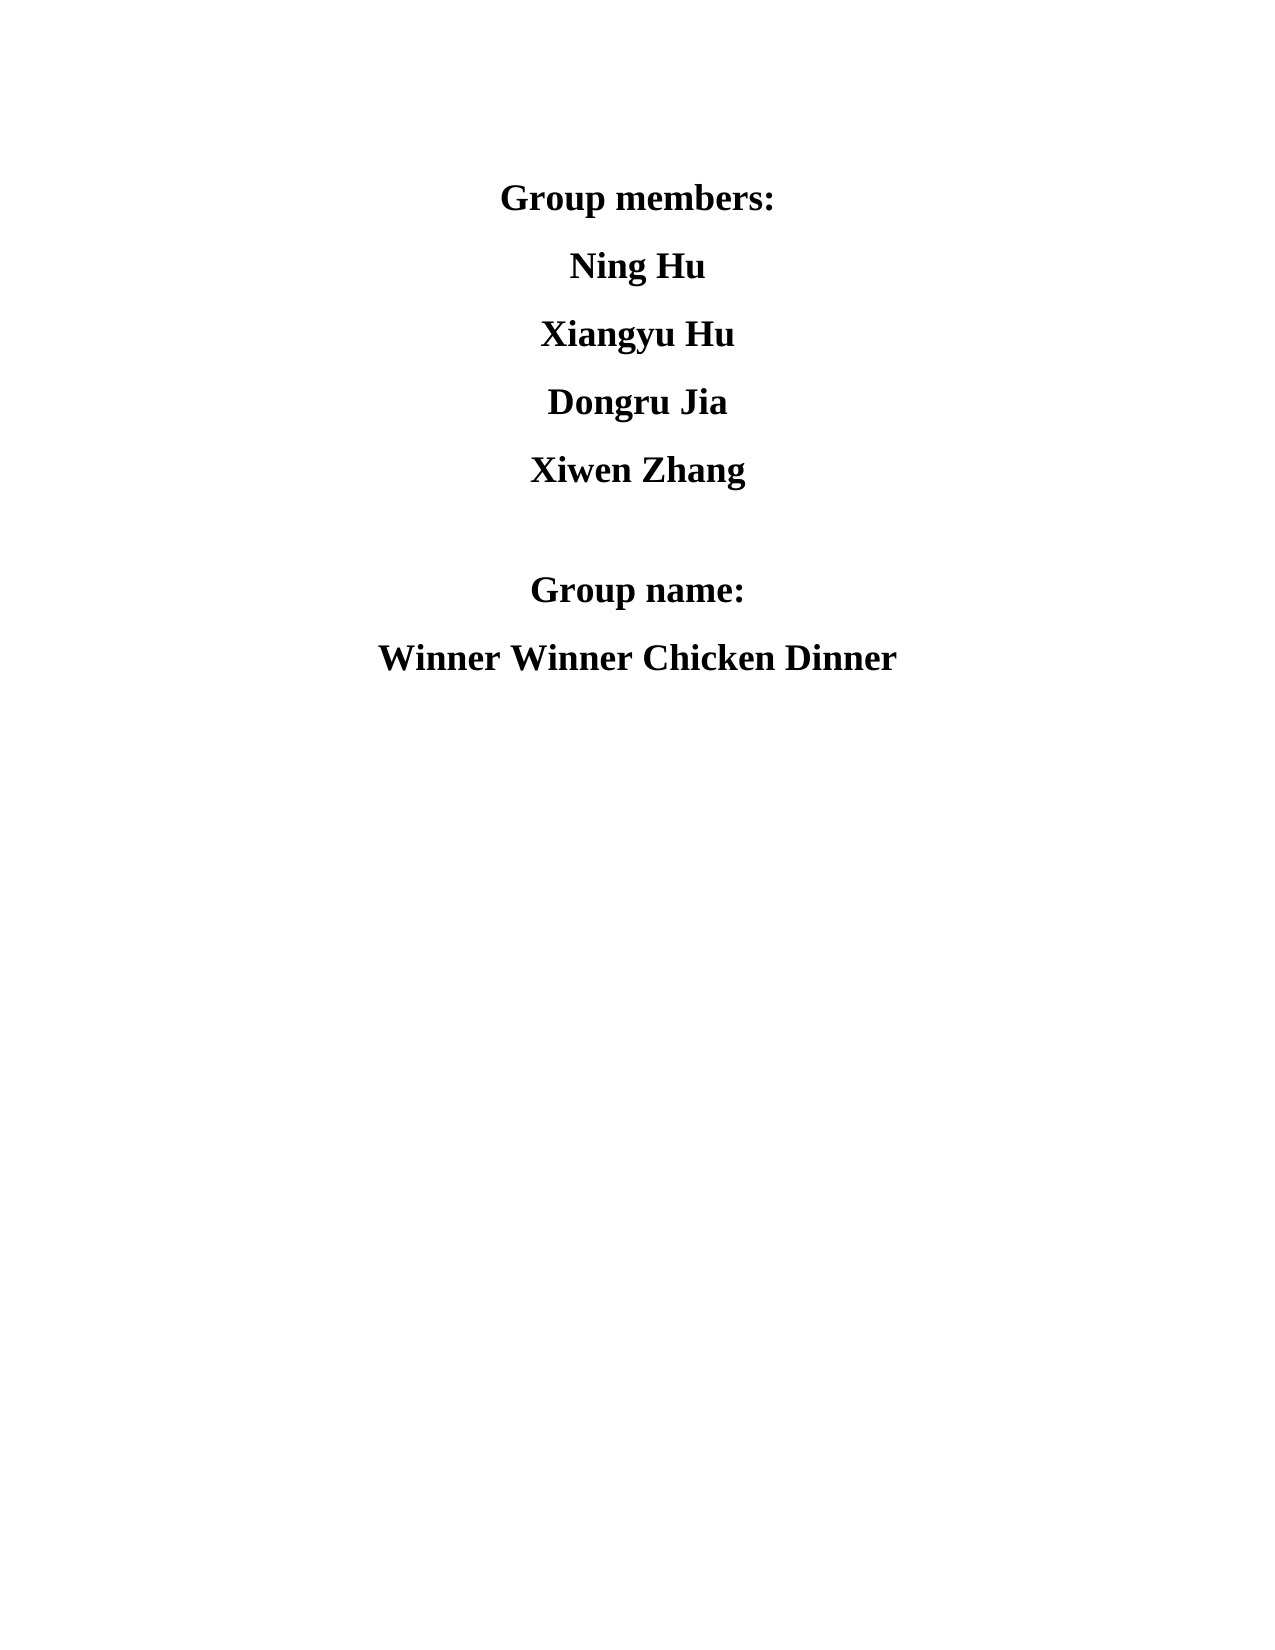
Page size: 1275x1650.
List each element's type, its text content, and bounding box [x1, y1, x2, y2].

text Xiwen Zhang [150, 447, 1125, 491]
text Group members: [150, 175, 1125, 218]
text Xiangyu Hu [150, 311, 1125, 354]
text Winner Winner Chicken Dinner [150, 635, 1125, 678]
text Ning Hu [150, 243, 1125, 286]
text Dongru Jia [150, 379, 1125, 422]
text Group name: [150, 567, 1125, 610]
